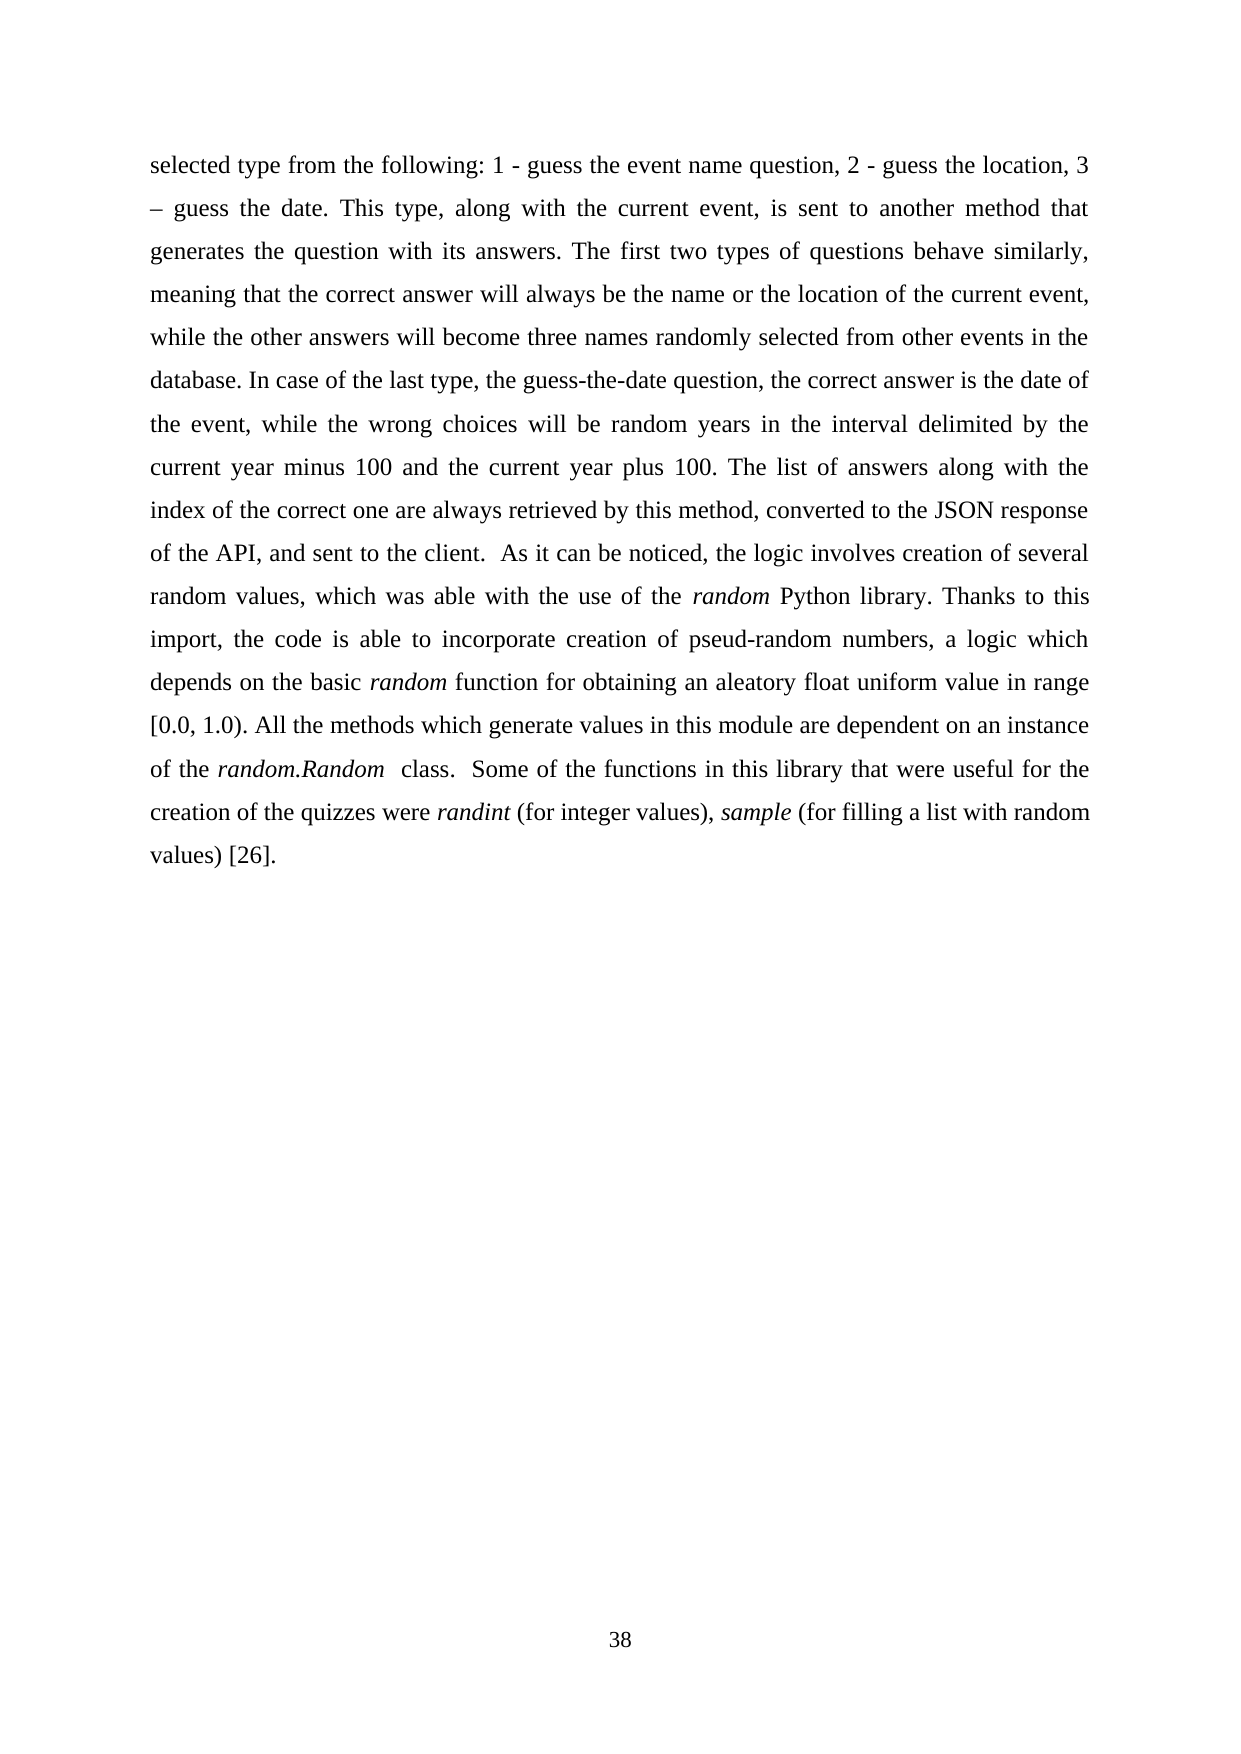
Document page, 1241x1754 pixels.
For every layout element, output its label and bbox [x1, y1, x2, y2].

text [150, 150, 1090, 869]
